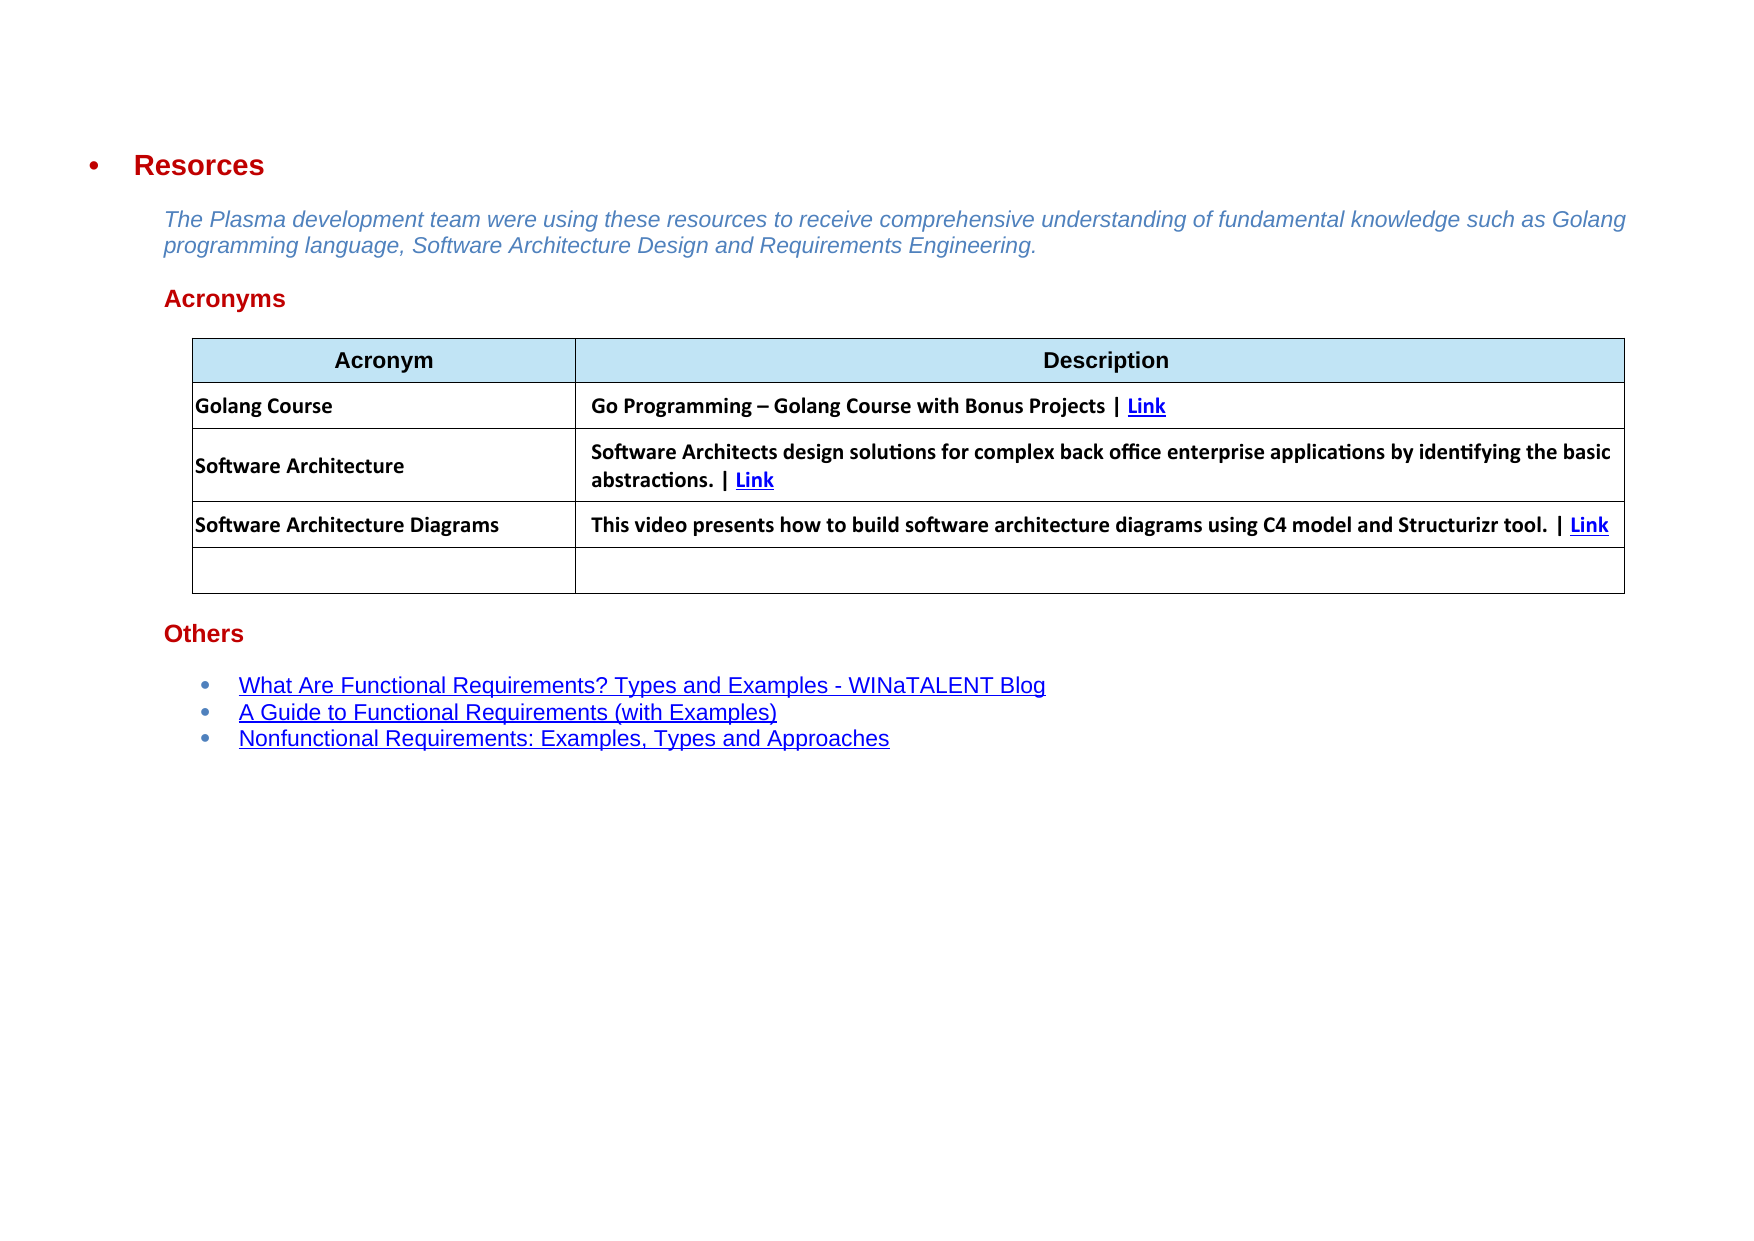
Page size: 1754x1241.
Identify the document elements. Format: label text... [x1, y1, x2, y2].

table_cell Go Programming – Golang Course with Bonus Projects | Link [576, 383, 1624, 427]
table_cell [576, 548, 1624, 593]
table_header Description [576, 339, 1624, 382]
table_cell Software Architecture [193, 429, 575, 501]
list The Plasma development team were using these resources to receive comprehensive understanding of fundamental knowledge such as Golang programming language, Software Architecture Design and Requirements Engineering. [163, 206, 1665, 259]
list Nonfunctional Requirements: Examples, Types and Approaches [201, 725, 1665, 751]
table_cell Golang Course [193, 383, 575, 427]
text Acronyms [163, 284, 1665, 313]
text Others [163, 619, 1665, 647]
table_cell Software Architects design solutions for complex back office enterprise applications by identifying the basic abstractions. | Link [576, 429, 1624, 501]
table_cell Software Architecture Diagrams [193, 502, 575, 547]
table_cell This video presents how to build software architecture diagrams using C4 model and Structurizr tool. | Link [576, 502, 1624, 547]
list Resorces [88, 148, 1665, 181]
list A Guide to Functional Requirements (with Examples) [201, 699, 1665, 725]
table_header Acronym [193, 339, 575, 382]
table_cell [193, 548, 575, 593]
list What Are Functional Requirements? Types and Examples - WINaTALENT Blog [201, 672, 1665, 699]
